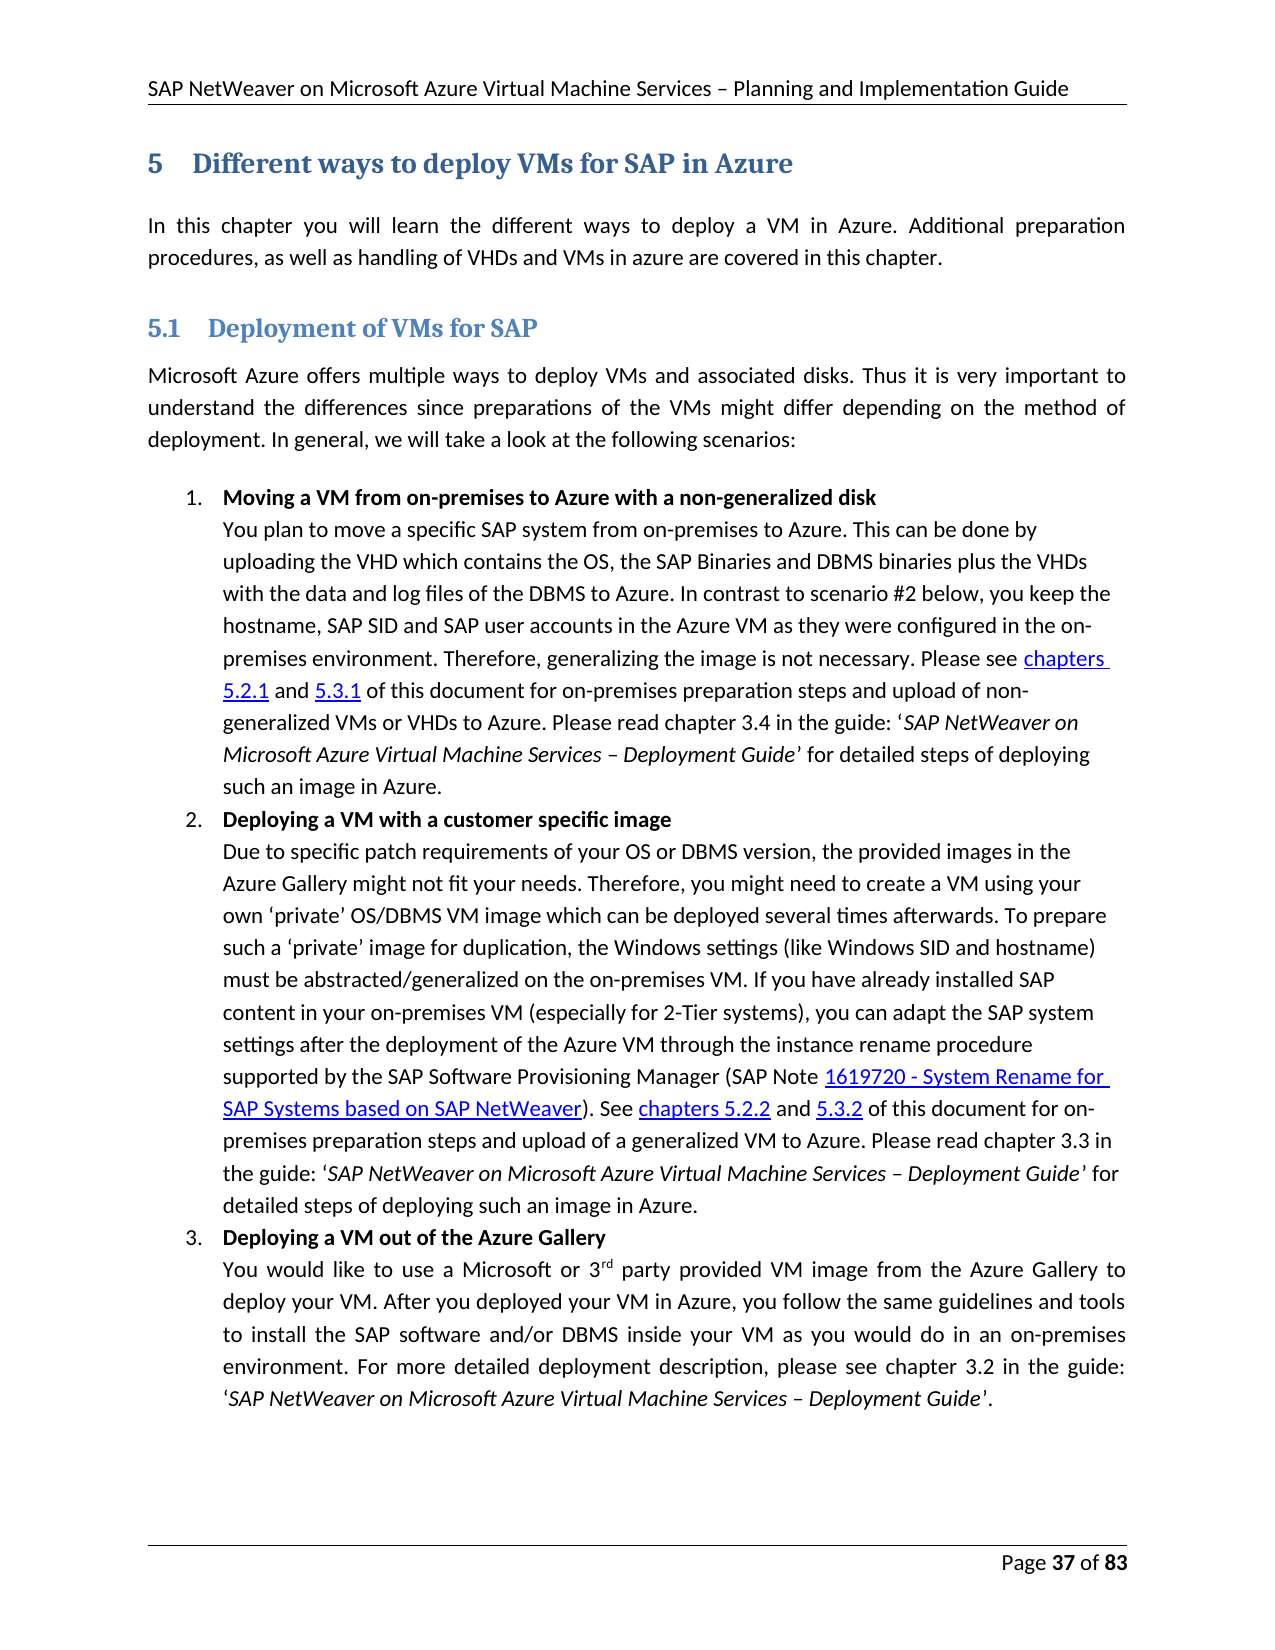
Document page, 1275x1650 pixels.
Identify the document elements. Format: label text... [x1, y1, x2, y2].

text Microsoft Azure offers multiple ways to deploy VMs and associated disks. Thus it is very important to understand the differences since preparations of the VMs might differ depending on the method of deployment. In general, we will take a look at the following scenarios: [148, 361, 1127, 454]
list Deploying a VM out of the Azure Gallery [185, 1223, 1127, 1251]
text In this chapter you will learn the different ways to deploy a VM in Azure. Additional preparation procedures, as well as handling of VHDs and VMs in azure are covered in this chapter. [148, 211, 1127, 271]
list Deploying a VM with a customer specific image Due to specific patch requirements of your OS or DBMS version, the provided images in the Azure Gallery might not fit your needs. Therefore, you might need to create a VM using your own ‘private’ OS/DBMS VM image which can be deployed several times afterwards. To prepare such a ‘private’ image for duplication, the Windows settings (like Windows SID and hostname) must be abstracted/generalized on the on-premises VM. If you have already installed SAP content in your on-premises VM (especially for 2-Tier systems), you can adapt the SAP system settings after the deployment of the Azure VM through the instance rename procedure supported by the SAP Software Provisioning Manager (SAP Note 1619720 - System Rename for SAP Systems based on SAP NetWeaver). See chapters 5.2.2 and 5.3.2 of this document for on-premises preparation steps and upload of a generalized VM to Azure. Please read chapter 3.3 in the guide: ‘SAP NetWeaver on Microsoft Azure Virtual Machine Services – Deployment Guide’ for detailed steps of deploying such an image in Azure. [185, 805, 1127, 1219]
list Moving a VM from on-premises to Azure with a non-generalized disk You plan to move a specific SAP system from on-premises to Azure. This can be done by uploading the VHD which contains the OS, the SAP Binaries and DBMS binaries plus the VHDs with the data and log files of the DBMS to Azure. In contrast to scenario #2 below, you keep the hostname, SAP SID and SAP user accounts in the Azure VM as they were configured in the on-premises environment. Therefore, generalizing the image is not necessary. Please see chapters 5.2.1 and 5.3.1 of this document for on-premises preparation steps and upload of non-generalized VMs or VHDs to Azure. Please read chapter 3.4 in the guide: ‘SAP NetWeaver on Microsoft Azure Virtual Machine Services – Deployment Guide’ for detailed steps of deploying such an image in Azure. [185, 483, 1127, 801]
subtitle Deployment of VMs for SAP [148, 313, 1127, 344]
list You would like to use a Microsoft or 3rd party provided VM image from the Azure Gallery to deploy your VM. After you deployed your VM in Azure, you follow the same guidelines and tools to install the SAP software and/or DBMS inside your VM as you would do in an on-premises environment. For more detailed deployment description, please see chapter 3.2 in the guide: ‘SAP NetWeaver on Microsoft Azure Virtual Machine Services – Deployment Guide’. [223, 1255, 1127, 1412]
subtitle Different ways to deploy VMs for SAP in Azure [148, 148, 1127, 181]
